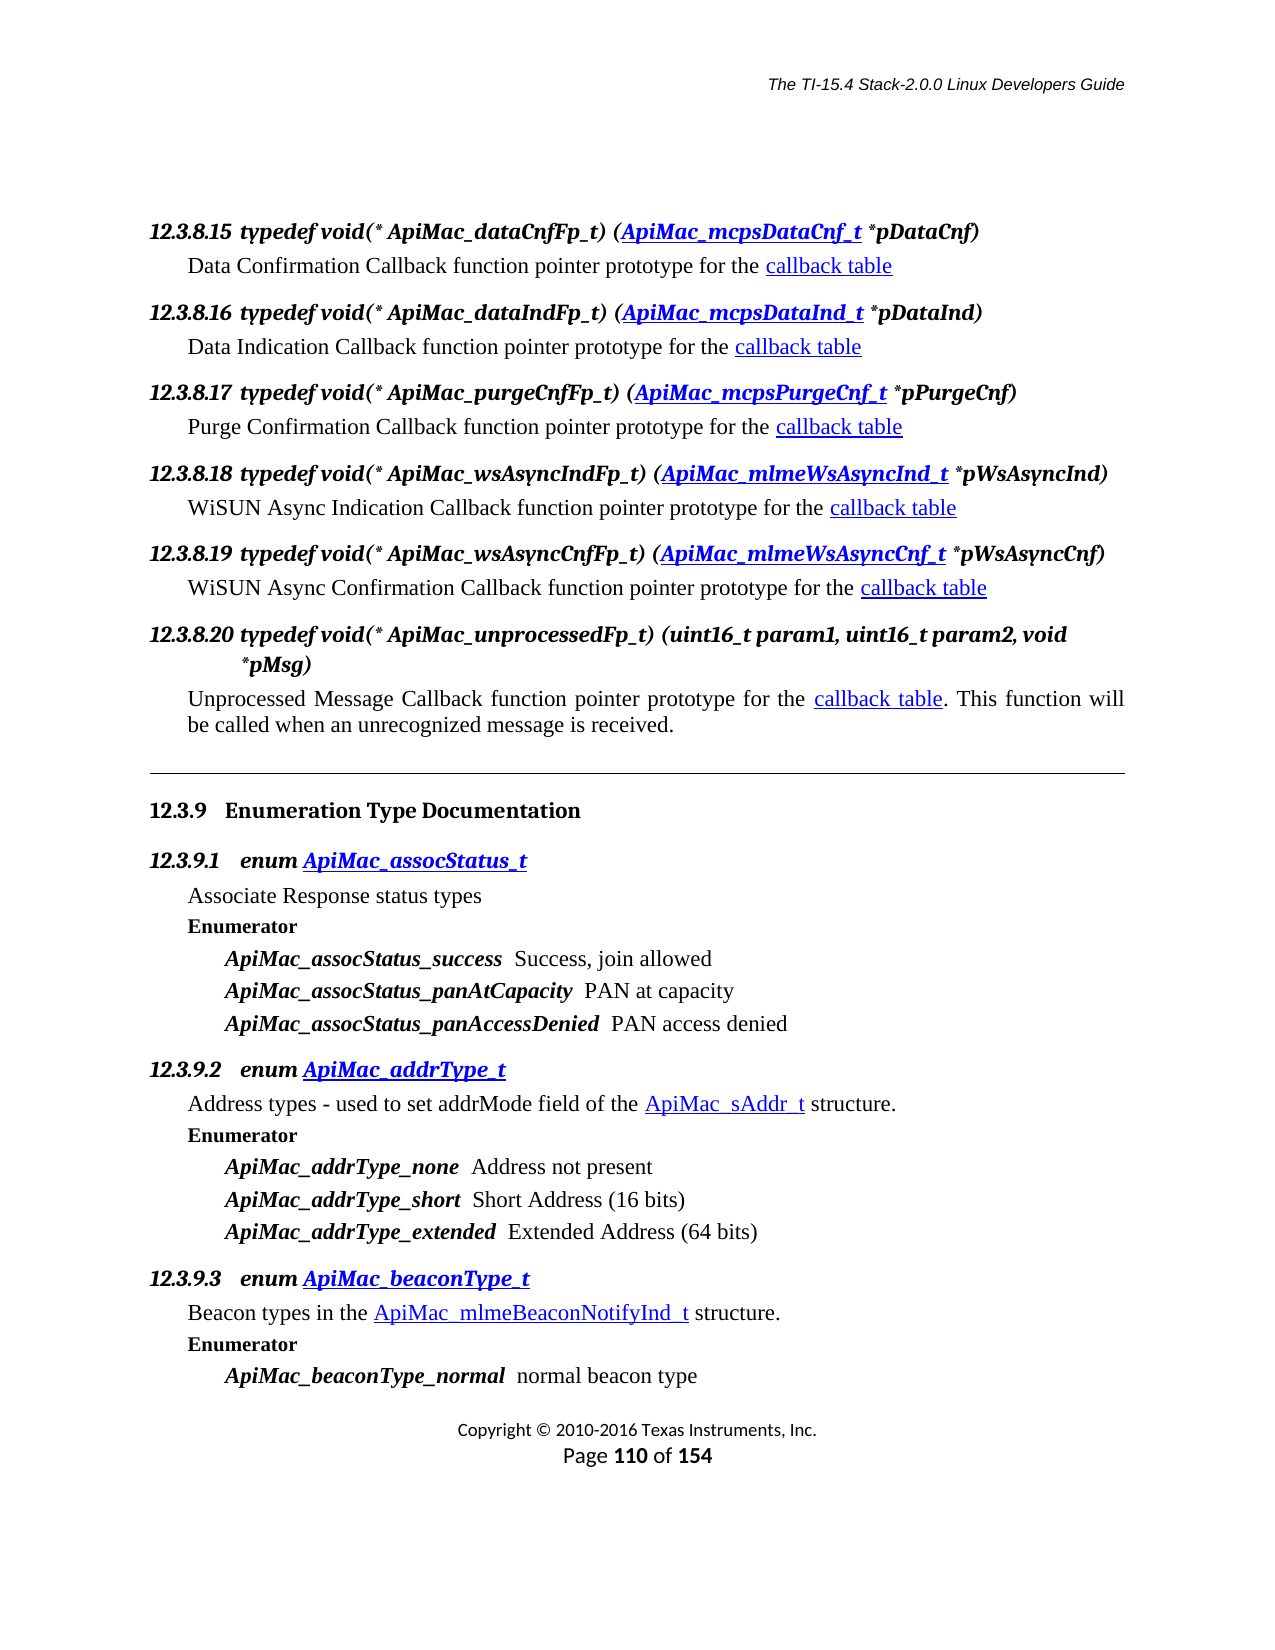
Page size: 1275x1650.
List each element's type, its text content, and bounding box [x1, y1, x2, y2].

text Beacon types in the ApiMac_mlmeBeaconNotifyInd_t structure. [187, 1299, 1125, 1325]
list Enumerator [187, 1332, 1125, 1356]
text Data Confirmation Callback function pointer prototype for the callback table [187, 252, 1125, 279]
text ApiMac_addrType_short Short Address (16 bits) [225, 1186, 1125, 1212]
text ApiMac_assocStatus_success Success, join allowed [225, 944, 1125, 971]
text Address types - used to set addrMode field of the ApiMac_sAddr_t structure. [187, 1090, 1125, 1117]
subtitle typedef void(* ApiMac_dataIndFp_t) (ApiMac_mcpsDataInd_t *pDataInd) [150, 299, 1125, 326]
text WiSUN Async Confirmation Callback function pointer prototype for the callback table [187, 574, 1125, 601]
subtitle typedef void(* ApiMac_dataCnfFp_t) (ApiMac_mcpsDataCnf_t *pDataCnf) [150, 219, 1125, 245]
subtitle enum ApiMac_assocStatus_t [150, 848, 1125, 875]
subtitle typedef void(* ApiMac_purgeCnfFp_t) (ApiMac_mcpsPurgeCnf_t *pPurgeCnf) [150, 380, 1125, 406]
subtitle typedef void(* ApiMac_wsAsyncIndFp_t) (ApiMac_mlmeWsAsyncInd_t *pWsAsyncInd) [150, 461, 1125, 487]
text ApiMac_addrType_extended Extended Address (64 bits) [225, 1218, 1125, 1245]
subtitle typedef void(* ApiMac_wsAsyncCnfFp_t) (ApiMac_mlmeWsAsyncCnf_t *pWsAsyncCnf) [150, 541, 1125, 567]
text ApiMac_beaconType_normal normal beacon type [225, 1362, 1125, 1388]
subtitle typedef void(* ApiMac_unprocessedFp_t) (uint16_t param1, uint16_t param2, void *pMsg) [150, 622, 1125, 678]
list Enumerator [187, 914, 1125, 938]
subtitle enum ApiMac_beaconType_t [150, 1266, 1125, 1292]
text Data Indication Callback function pointer prototype for the callback table [187, 333, 1125, 359]
text WiSUN Async Indication Callback function pointer prototype for the callback table [187, 494, 1125, 520]
subtitle enum ApiMac_addrType_t [150, 1057, 1125, 1083]
subtitle Enumeration Type Documentation [150, 798, 1125, 824]
text ApiMac_addrType_none Address not present [225, 1153, 1125, 1179]
text Unprocessed Message Callback function pointer prototype for the callback table. This function will be called when an unrecognized message is received. [187, 685, 1125, 738]
text ApiMac_assocStatus_panAccessDenied PAN access denied [225, 1010, 1125, 1036]
list Enumerator [187, 1123, 1125, 1147]
text Purge Confirmation Callback function pointer prototype for the callback table [187, 413, 1125, 440]
text ApiMac_assocStatus_panAtCapacity PAN at capacity [225, 977, 1125, 1003]
text Associate Response status types [187, 882, 1125, 908]
